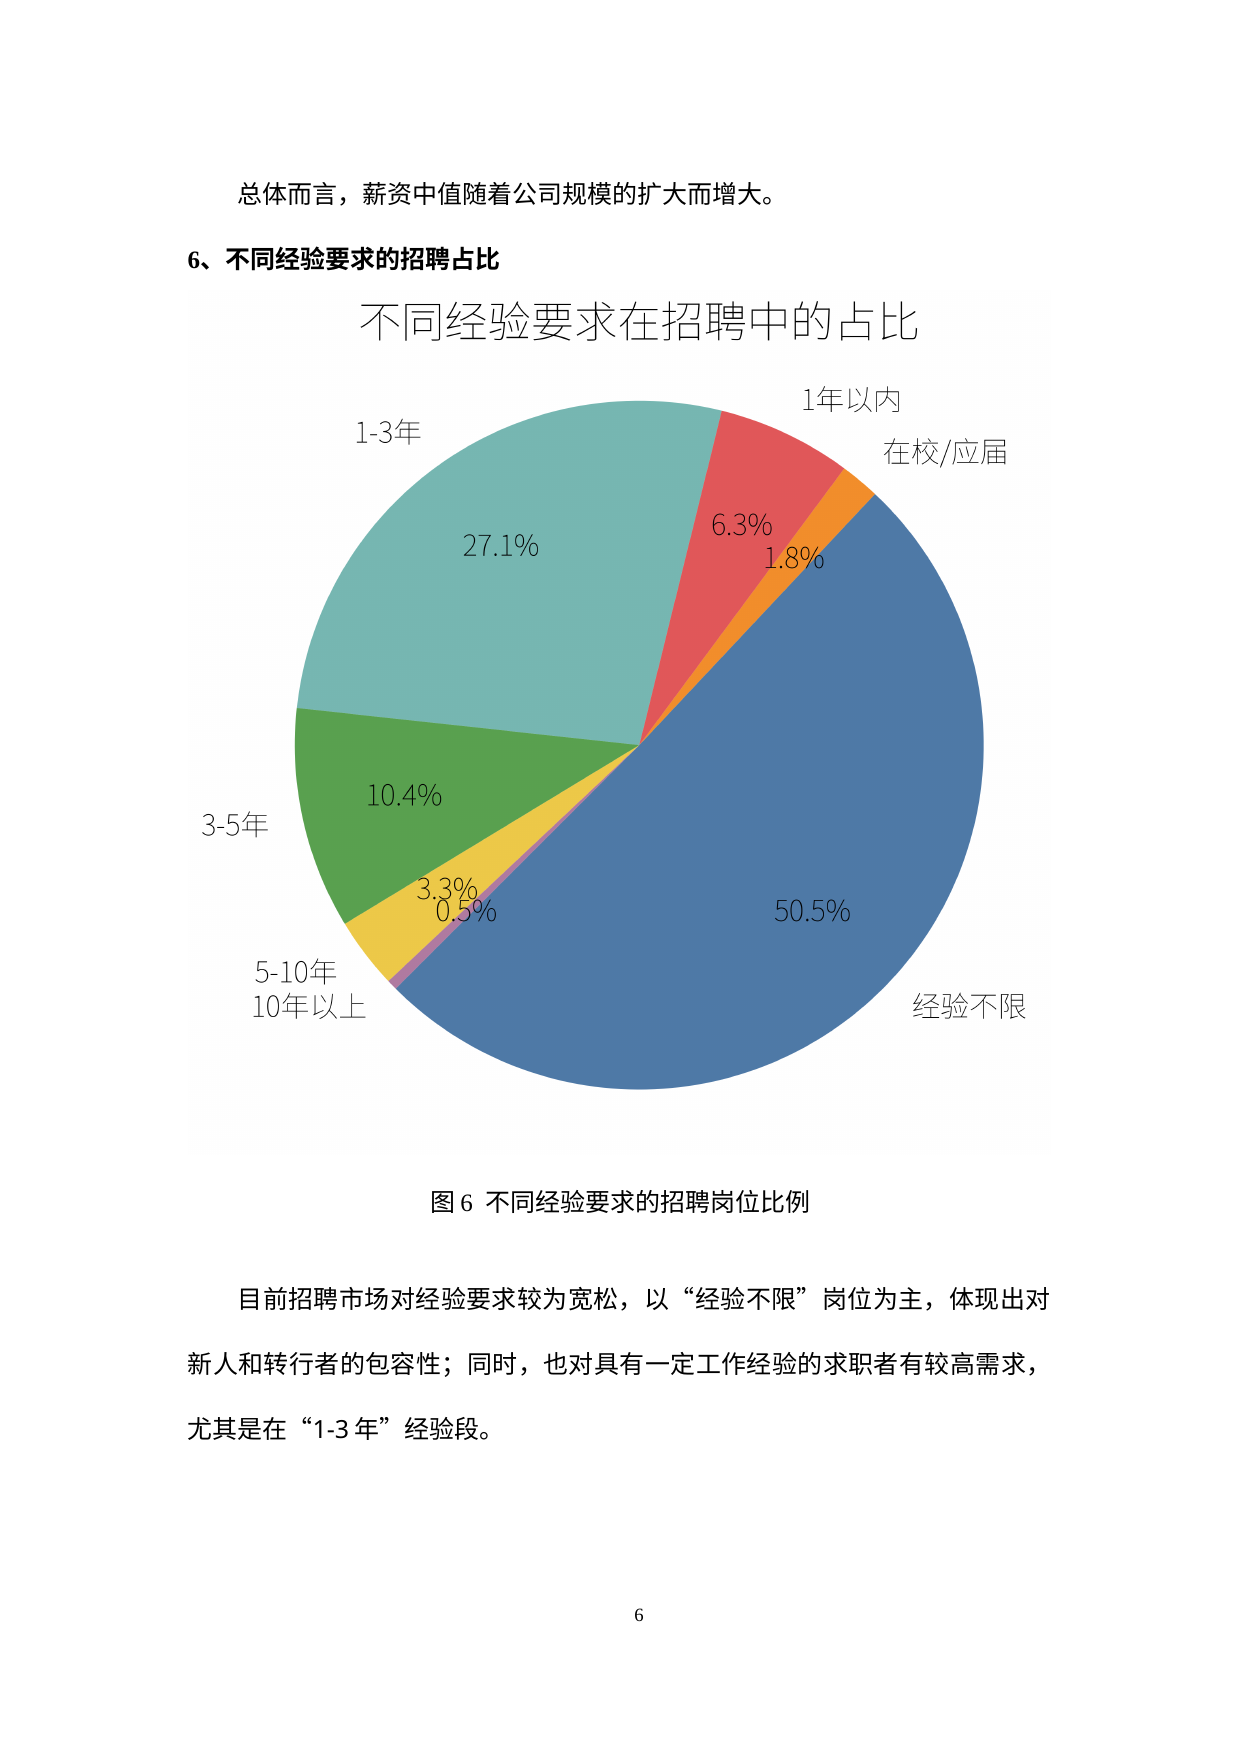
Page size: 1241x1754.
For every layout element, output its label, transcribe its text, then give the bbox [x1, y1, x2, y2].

text 总体而言，薪资中值随着公司规模的扩大而增大。 [187, 160, 1053, 225]
text 图6 不同经验要求的招聘岗位比例 [187, 1168, 1053, 1233]
subtitle 6、不同经验要求的招聘占比 [187, 225, 1053, 290]
picture [187, 290, 1052, 1155]
text 目前招聘市场对经验要求较为宽松，以“经验不限”岗位为主，体现出对新人和转行者的包容性；同时，也对具有一定工作经验的求职者有较高需求，尤其是在“1-3年”经验段。 [187, 1265, 1053, 1460]
